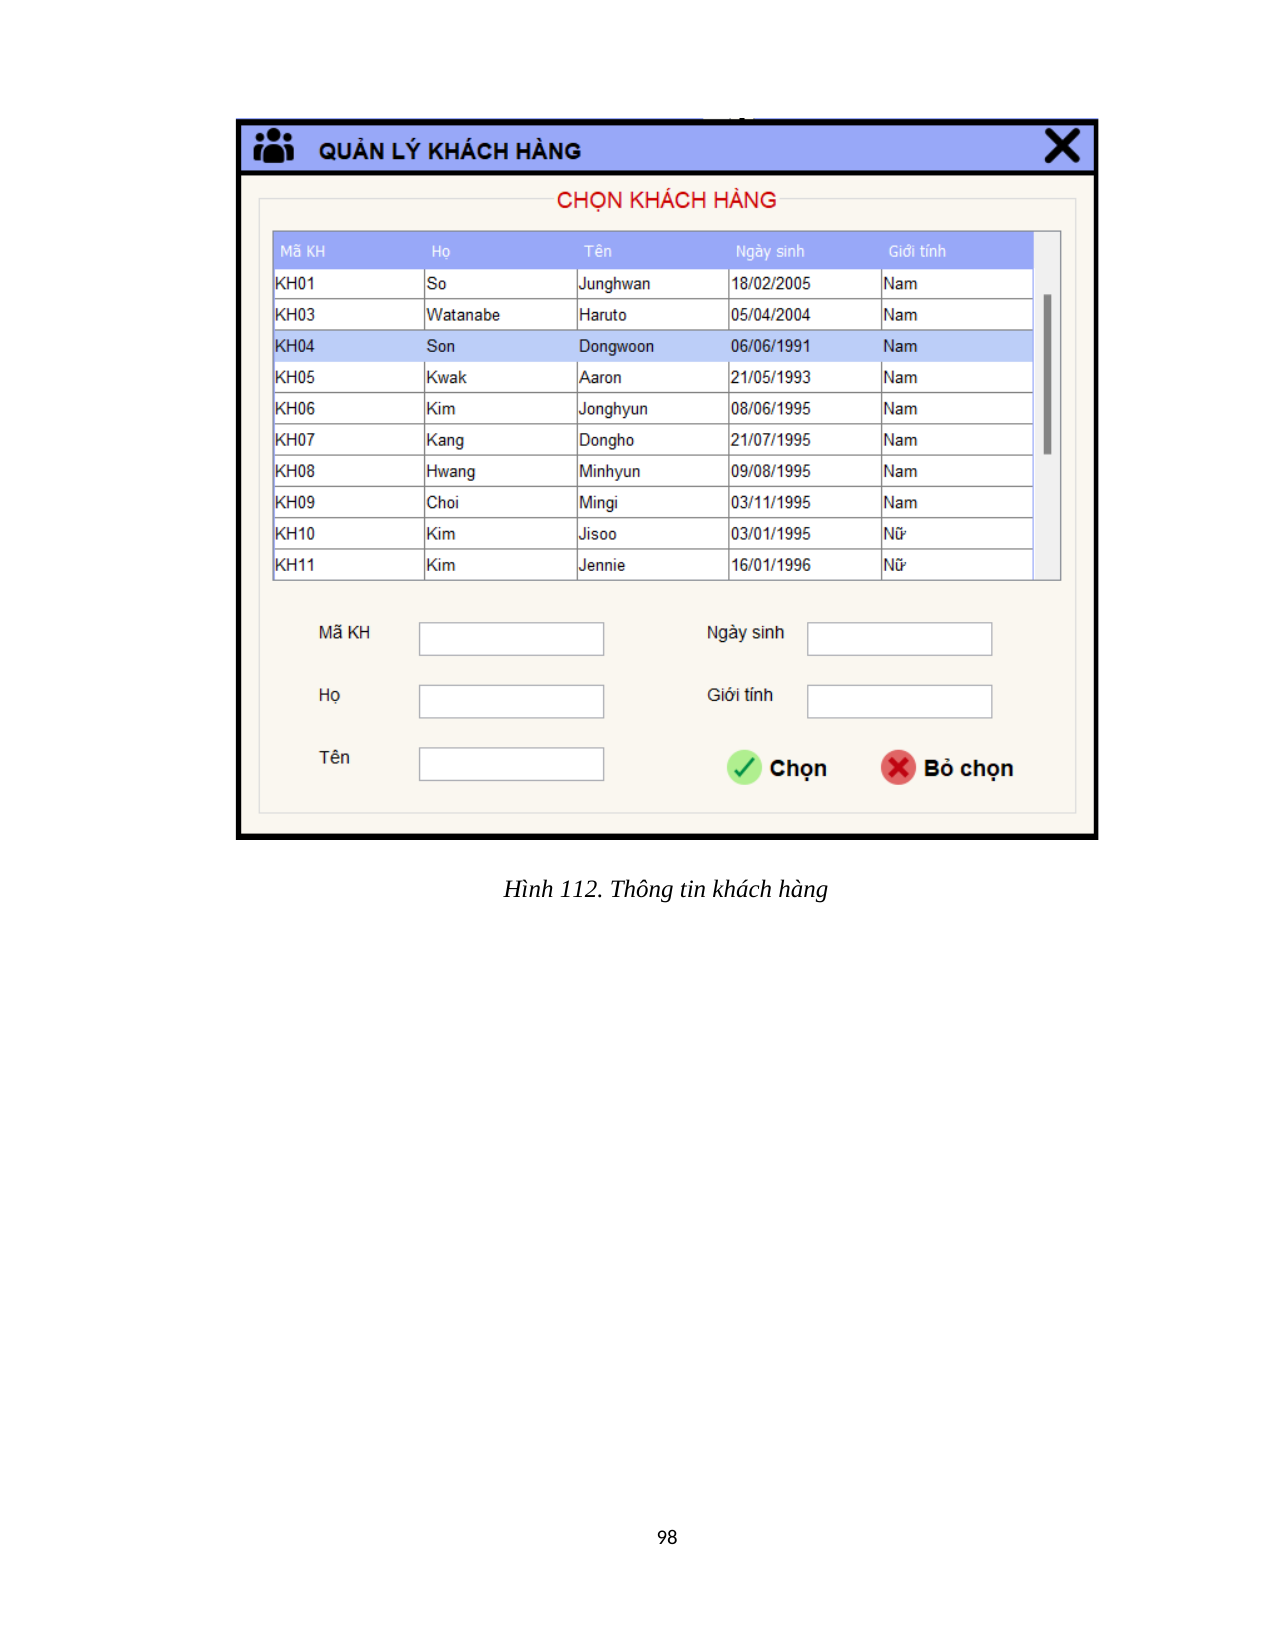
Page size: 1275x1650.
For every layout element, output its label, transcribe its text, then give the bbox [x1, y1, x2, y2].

picture [235, 118, 1099, 840]
